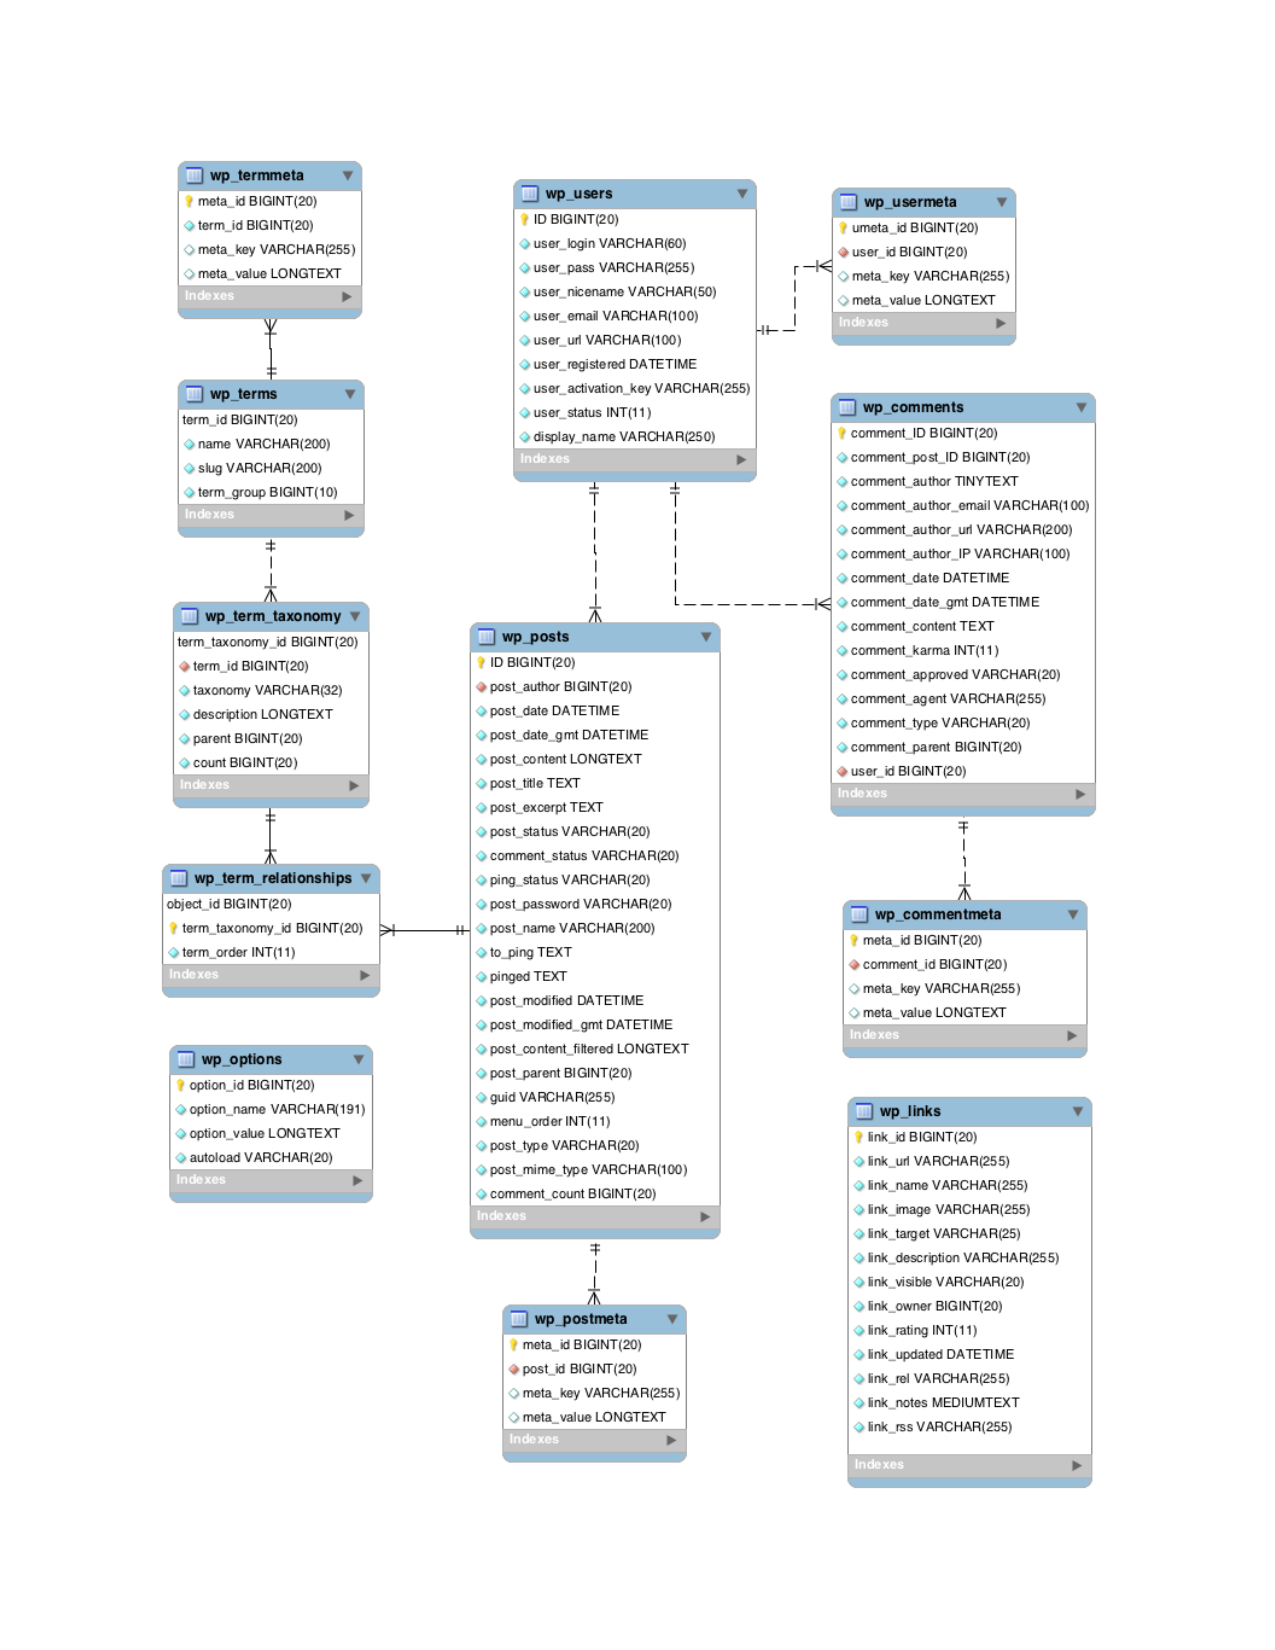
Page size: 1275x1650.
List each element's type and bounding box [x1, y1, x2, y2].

picture [150, 150, 1107, 1499]
